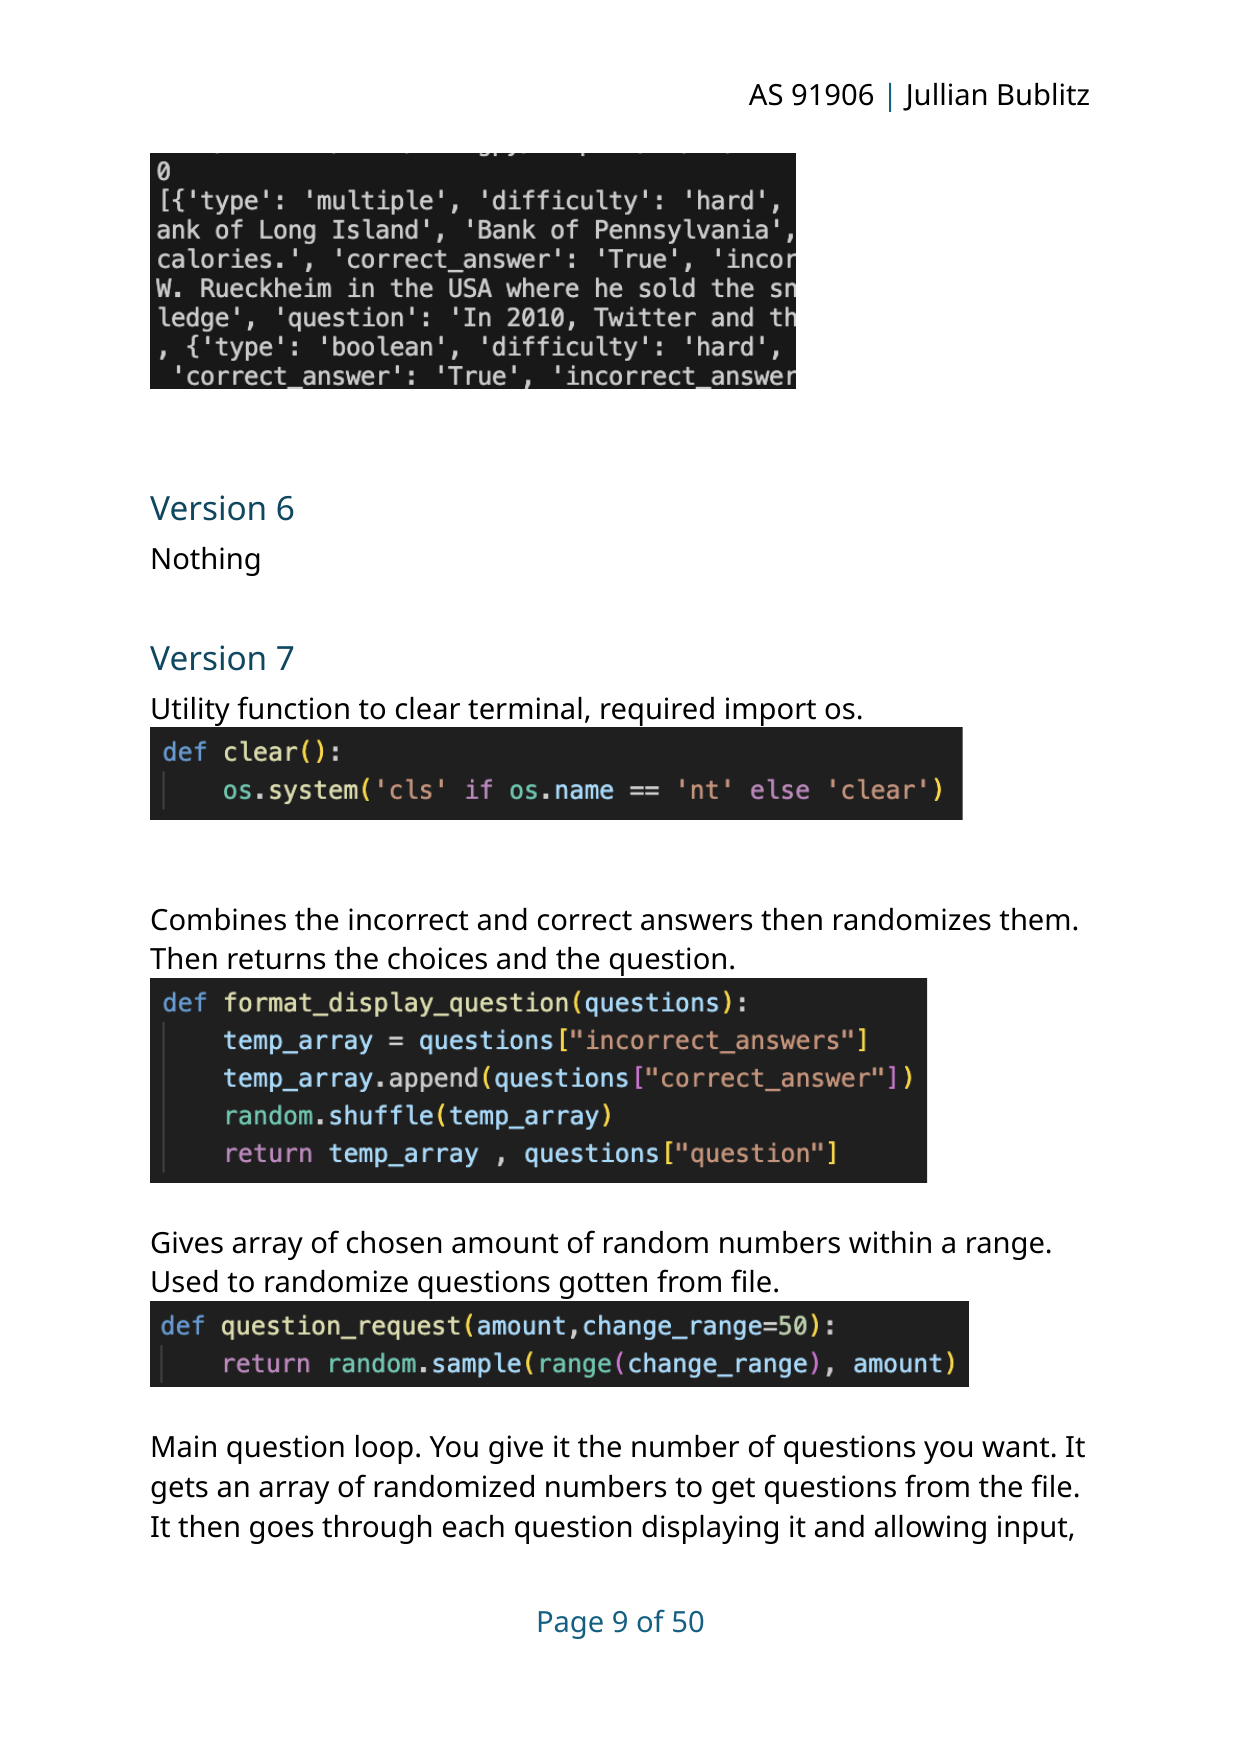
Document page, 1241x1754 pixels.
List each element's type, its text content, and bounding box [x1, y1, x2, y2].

subtitle Version 6 [150, 484, 1090, 530]
text Utility function to clear terminal, required import os. [150, 688, 1090, 728]
text Combines the incorrect and correct answers then randomizes them. Then returns the choices and the question. [150, 899, 1090, 978]
subtitle Version 7 [150, 634, 1090, 680]
picture [150, 153, 796, 389]
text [150, 1427, 1090, 1546]
text Gives array of chosen amount of random numbers within a range. Used to randomize questions gotten from file. [150, 1222, 1090, 1301]
picture [150, 727, 963, 820]
picture [150, 978, 928, 1183]
picture [150, 1301, 969, 1387]
text Nothing [150, 538, 1090, 578]
